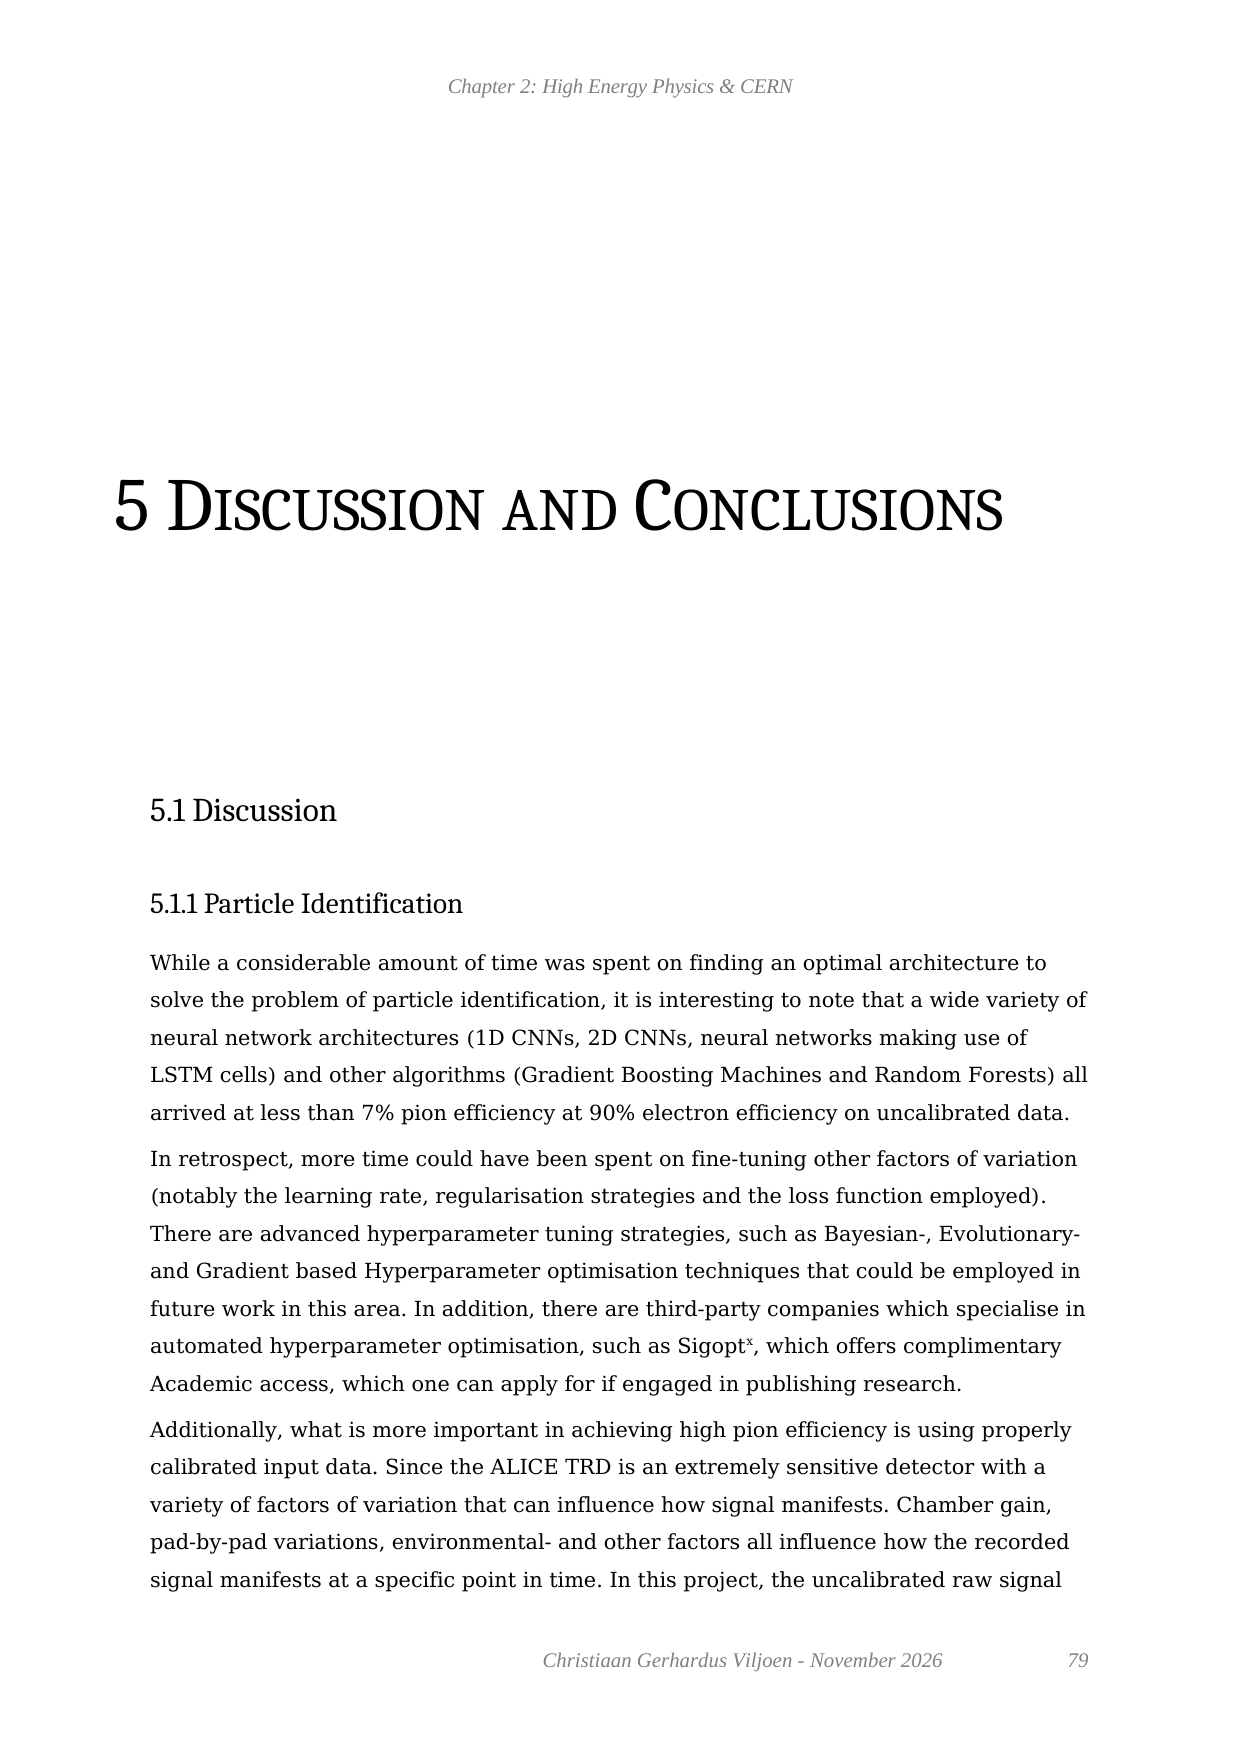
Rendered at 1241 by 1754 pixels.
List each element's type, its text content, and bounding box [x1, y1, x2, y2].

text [150, 1416, 1090, 1591]
text In retrospect, more time could have been spent on fine-tuning other factors of variation (notably the learning rate, regularisation strategies and the loss function employed). There are advanced hyperparameter tuning strategies, such as Bayesian-, Evolutionary- and Gradient based Hyperparameter optimisation techniques that could be employed in future work in this area. In addition, there are third-party companies which specialise in automated hyperparameter optimisation, such as Sigopt, which offers complimentary Academic access, which one can apply for if engaged in publishing research. [150, 1146, 1090, 1396]
subtitle Discussion [150, 792, 1090, 830]
subtitle Particle Identification [150, 887, 1090, 920]
subtitle Discussion and Conclusions [114, 462, 1090, 549]
text While a considerable amount of time was spent on finding an optimal architecture to solve the problem of particle identification, it is interesting to note that a wide variety of neural network architectures (1D CNNs, 2D CNNs, neural networks making use of LSTM cells) and other algorithms (Gradient Boosting Machines and Random Forests) all arrived at less than 7% pion efficiency at 90% electron efficiency on uncalibrated data. [150, 950, 1090, 1125]
